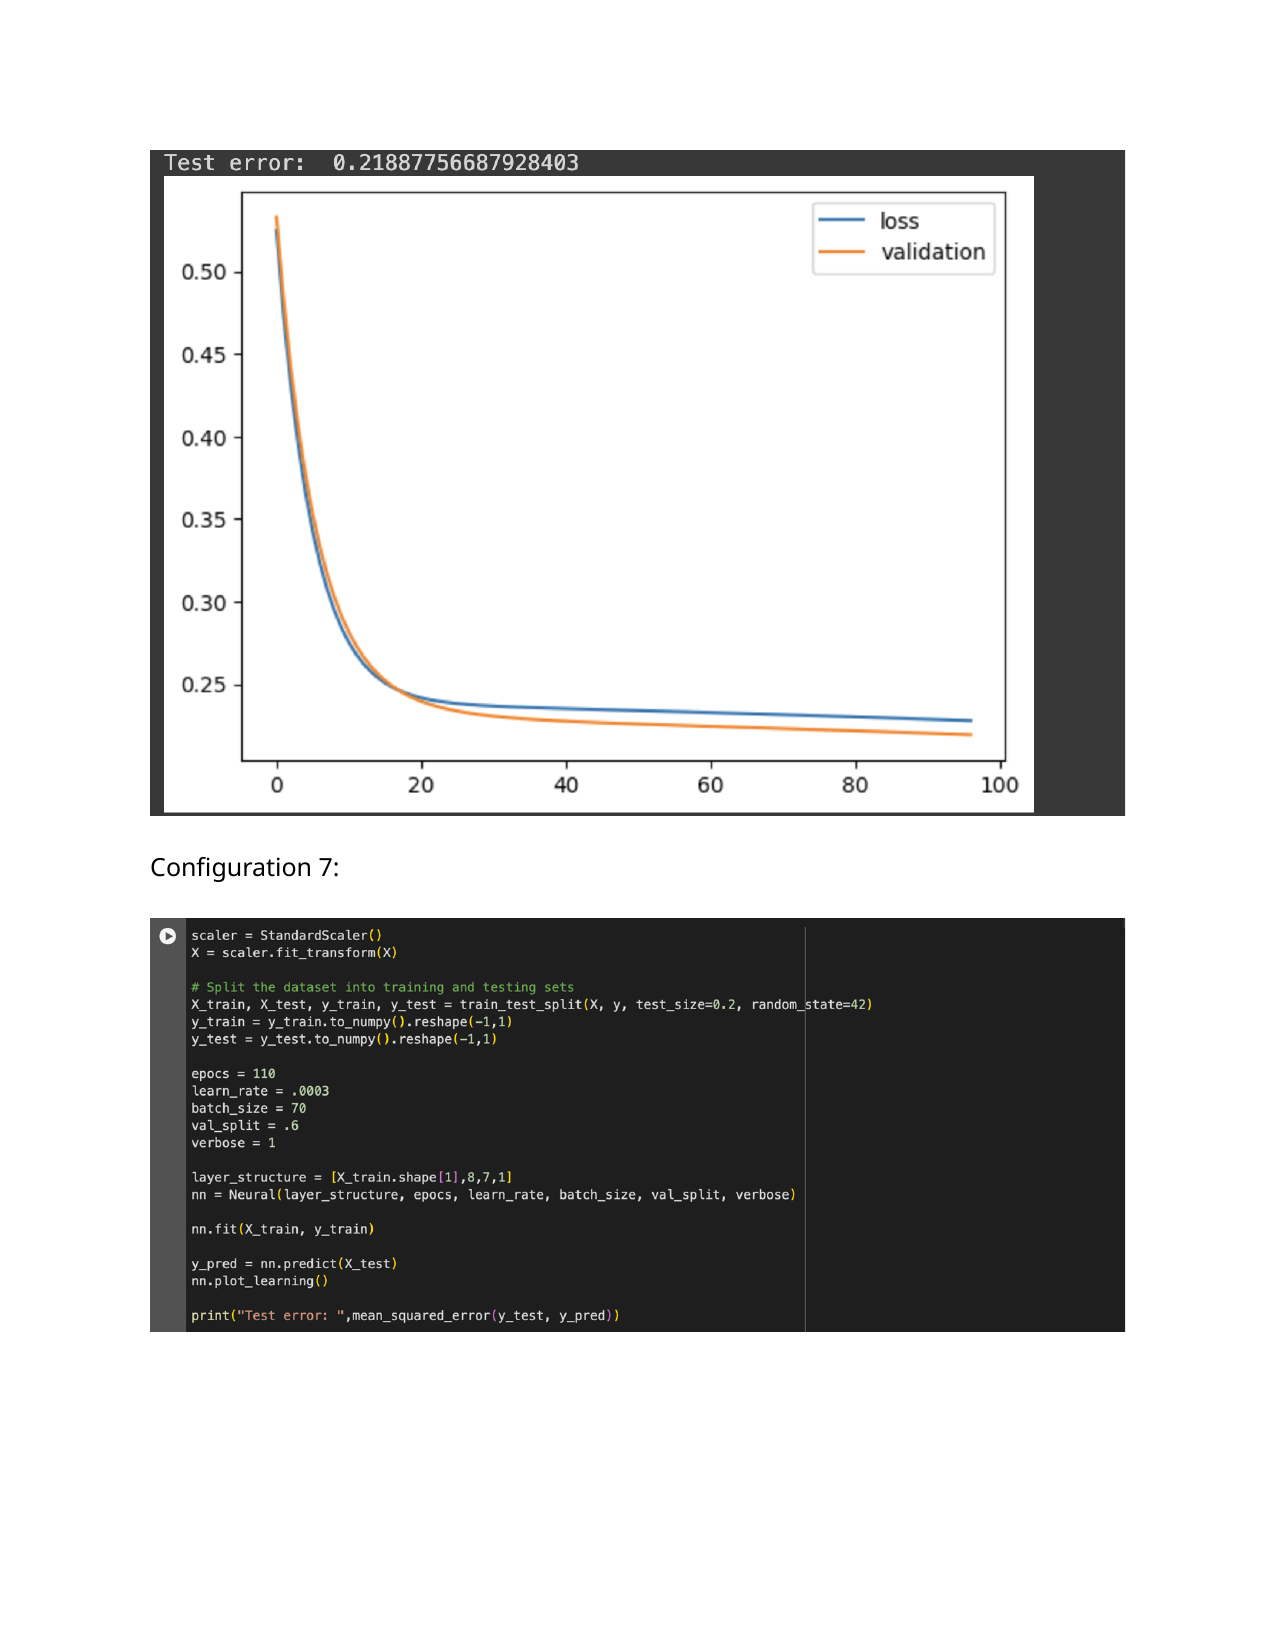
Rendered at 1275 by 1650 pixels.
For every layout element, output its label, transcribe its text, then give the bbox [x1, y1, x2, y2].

picture [150, 150, 1125, 816]
text Configuration 7: [150, 850, 1125, 884]
picture [150, 918, 1125, 1332]
